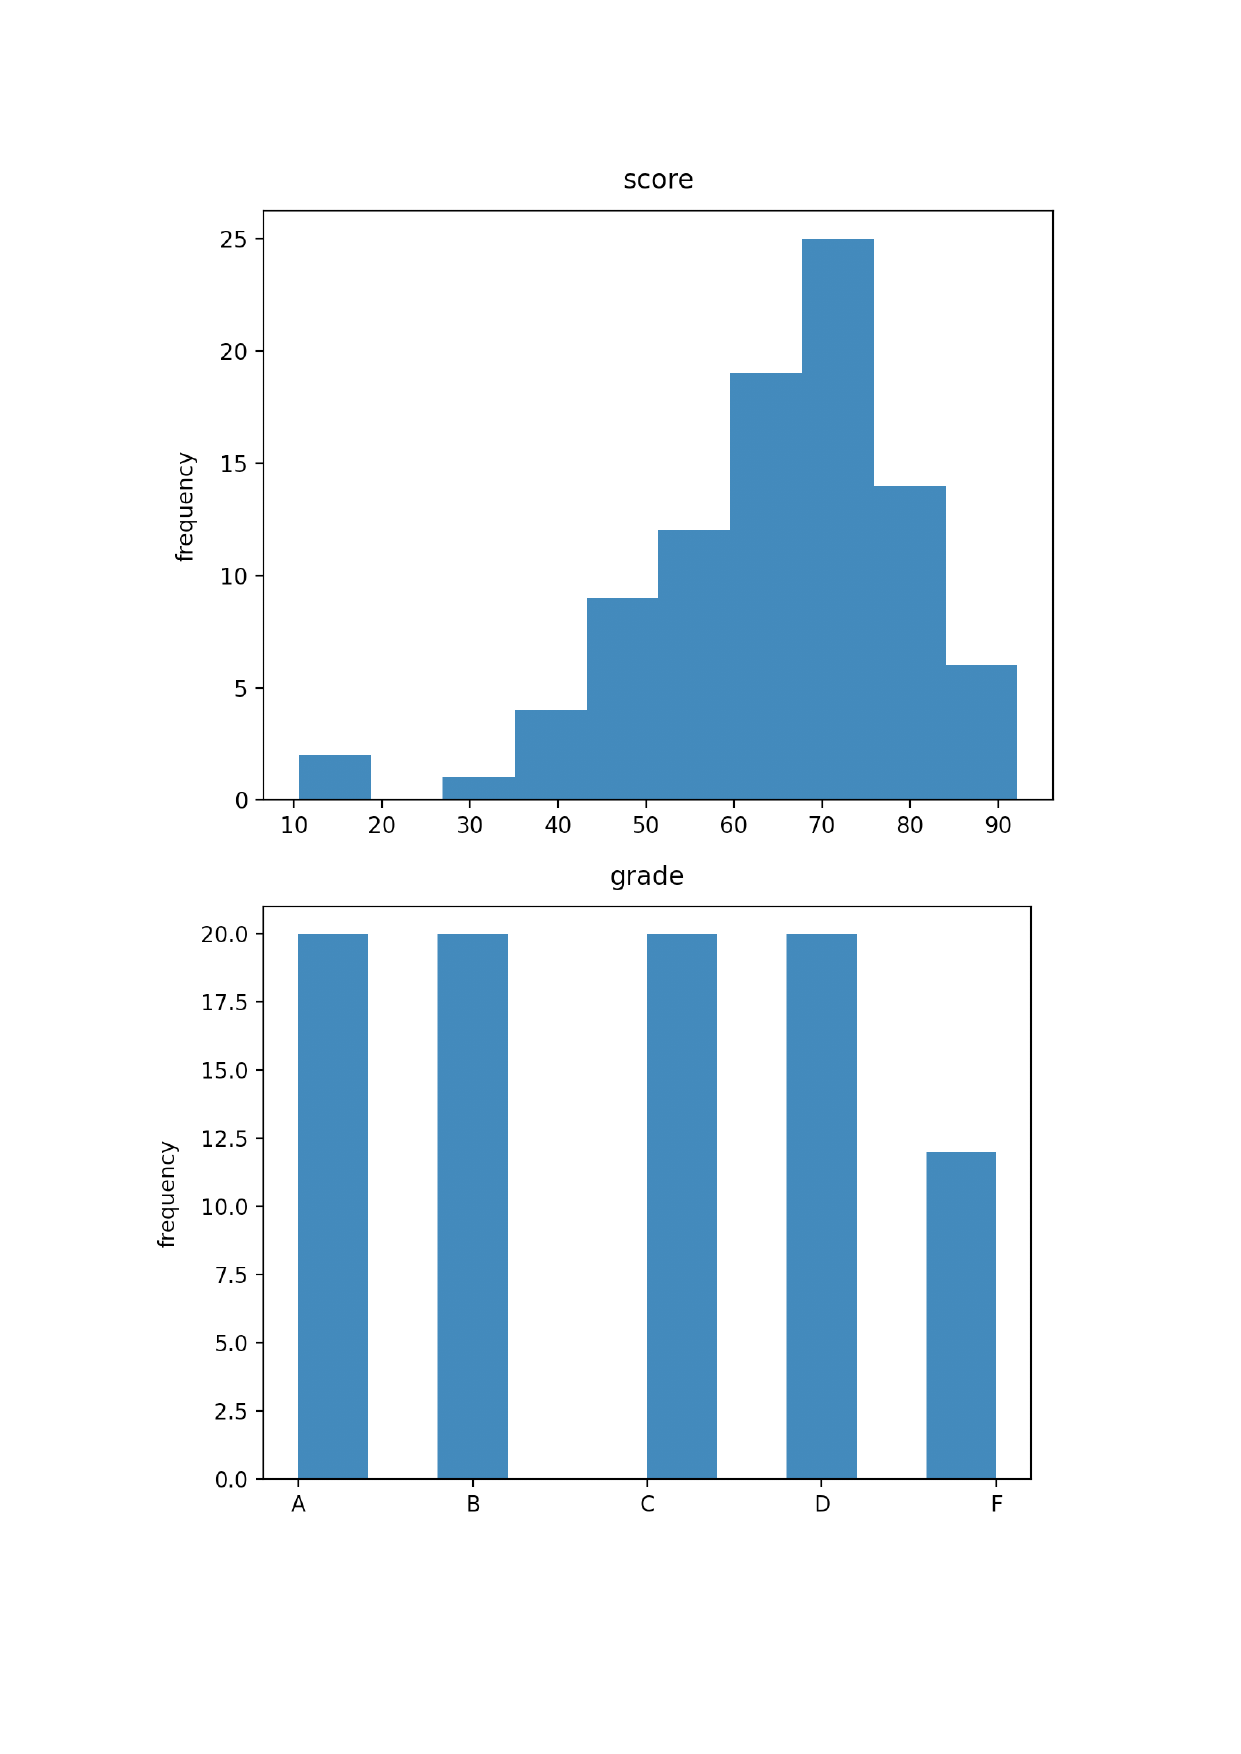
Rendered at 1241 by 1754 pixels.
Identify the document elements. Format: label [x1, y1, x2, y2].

picture [150, 150, 1091, 1536]
